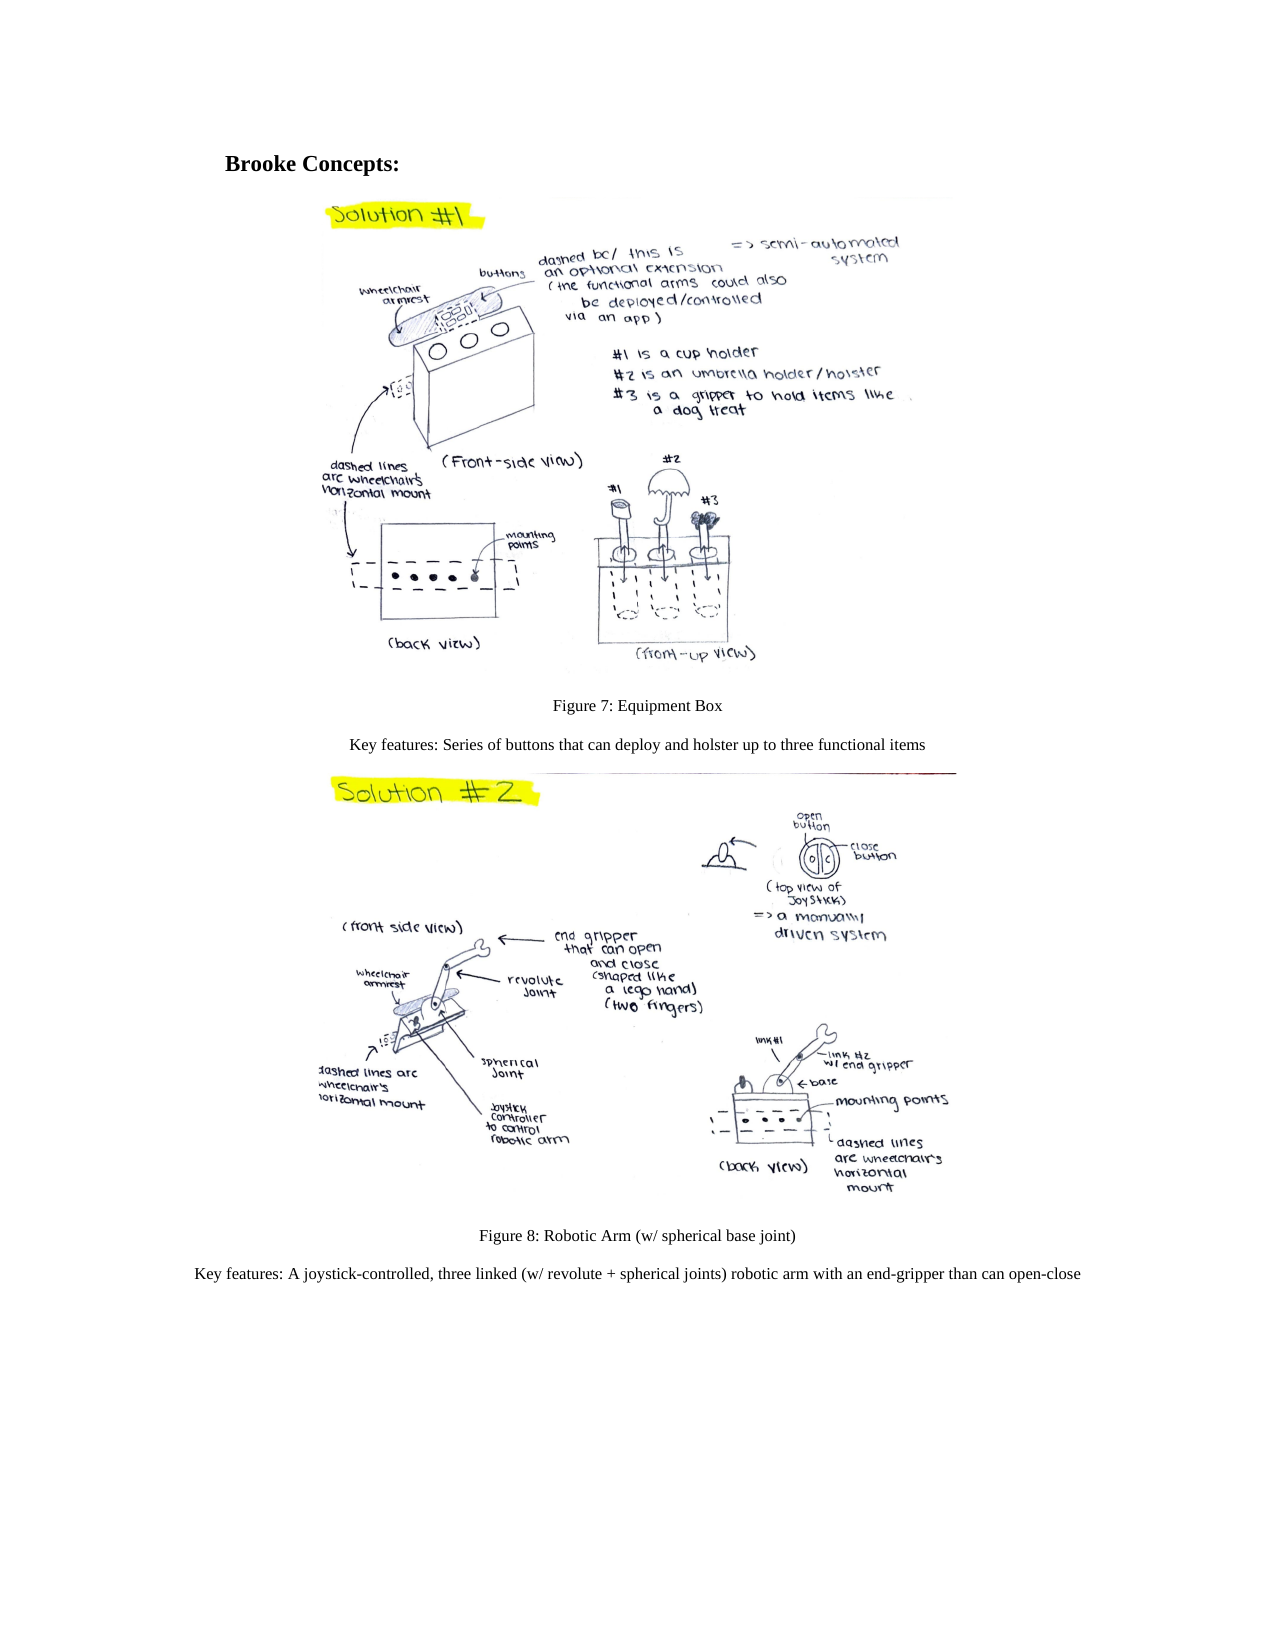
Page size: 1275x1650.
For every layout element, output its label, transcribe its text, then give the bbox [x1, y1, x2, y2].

text Brooke Concepts: [150, 150, 1125, 176]
text Figure 8: Robotic Arm (w/ spherical base joint) [150, 1225, 1125, 1244]
picture [321, 197, 954, 674]
text Key features: Series of buttons that can deploy and holster up to three functional items [150, 735, 1125, 754]
picture [318, 773, 957, 1204]
text Key features: A joystick-controlled, three linked (w/ revolute + spherical joints) robotic arm with an end-gripper than can open-close [150, 1264, 1125, 1283]
text Figure 7: Equipment Box [150, 696, 1125, 715]
